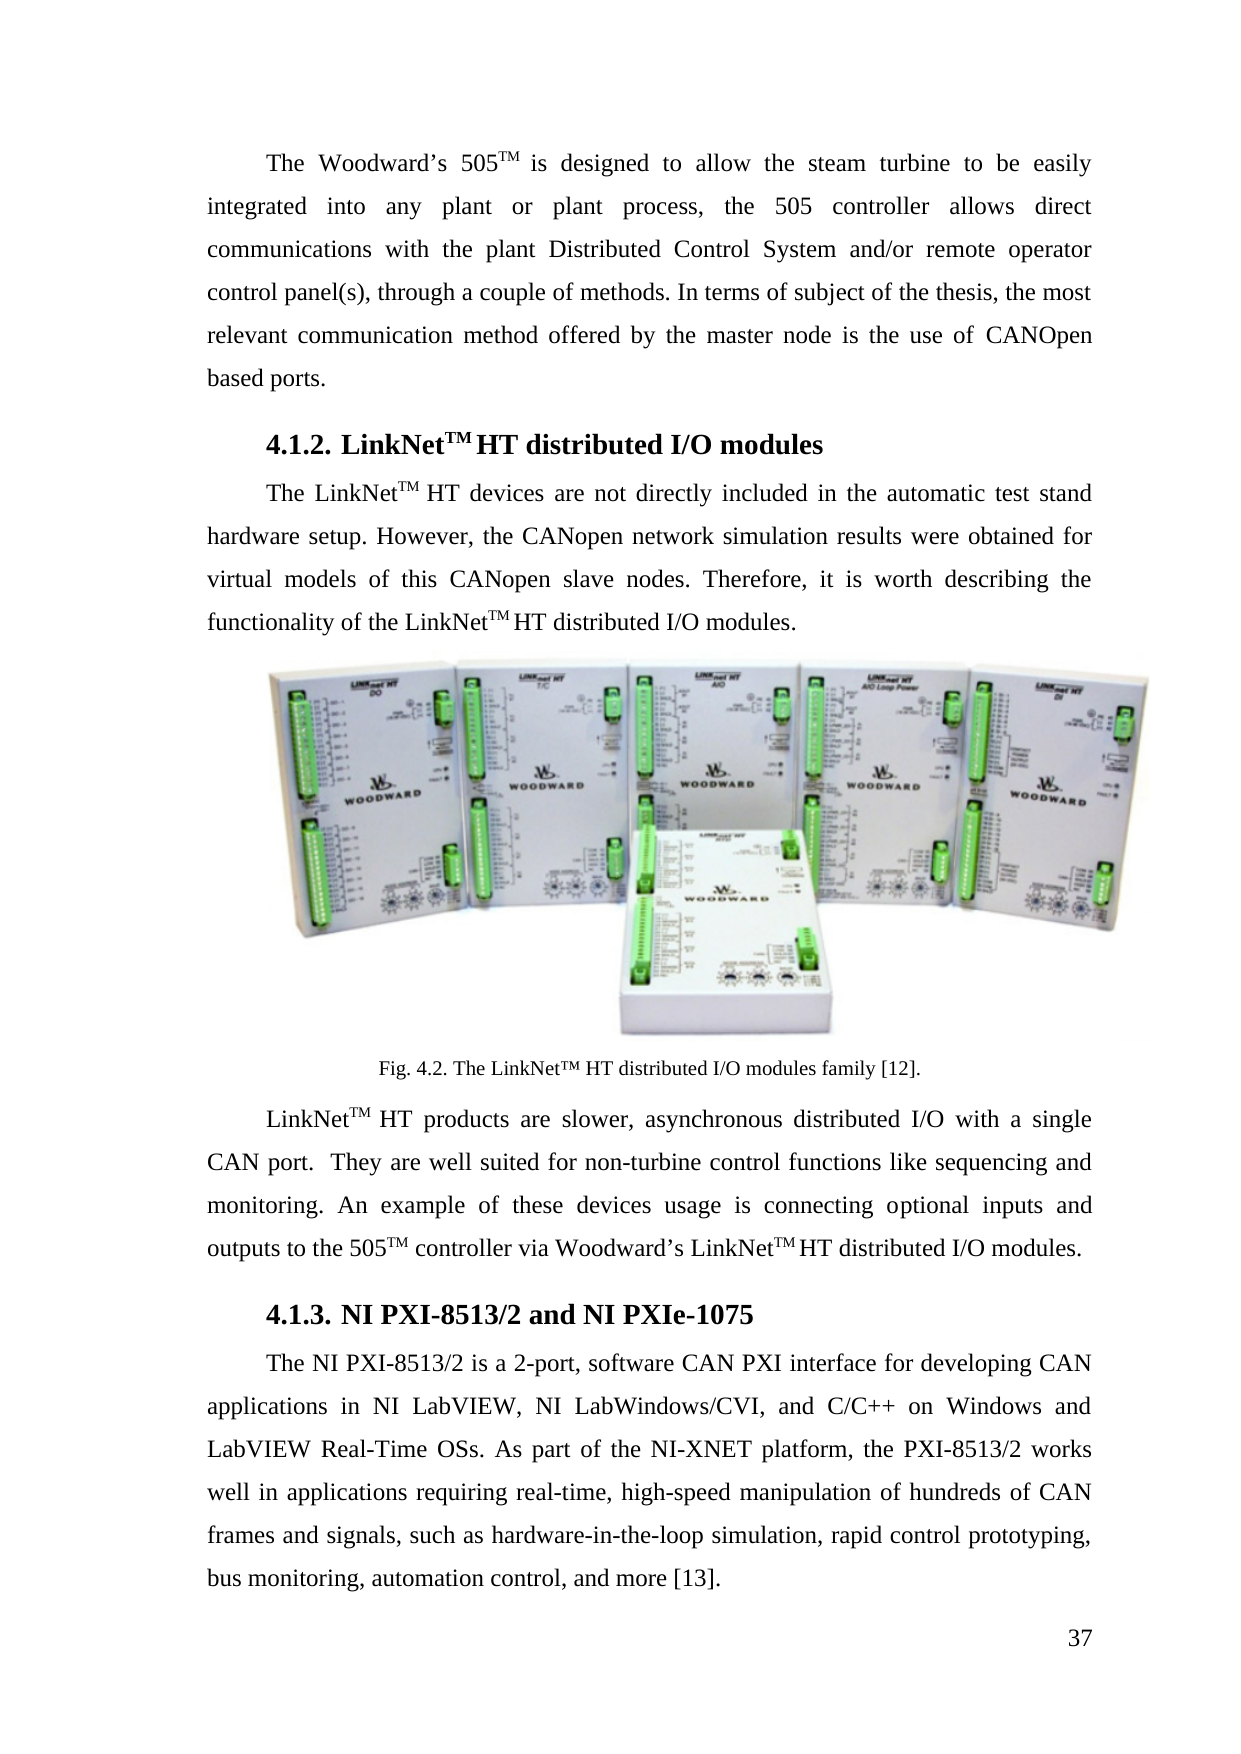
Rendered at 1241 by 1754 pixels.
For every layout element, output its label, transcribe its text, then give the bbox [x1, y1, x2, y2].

picture [265, 650, 1151, 1042]
text The Woodward’s 505TM is designed to allow the steam turbine to be easily integrated into any plant or plant process, the 505 controller allows direct communications with the plant Distributed Control System and/or remote operator control panel(s), through a couple of methods. In terms of subject of the thesis, the most relevant communication method offered by the master node is the use of CANOpen based ports. [207, 148, 1092, 392]
text The NI PXI-8513/2 is a 2-port, software CAN PXI interface for developing CAN applications in NI LabVIEW, NI LabWindows/CVI, and C/C++ on Windows and LabVIEW Real-Time OSs. As part of the NI-XNET platform, the PXI-8513/2 works well in applications requiring real-time, high-speed manipulation of hundreds of CAN frames and signals, such as hardware-in-the-loop simulation, rapid control prototyping, bus monitoring, automation control, and more [13]. [207, 1348, 1092, 1592]
subtitle NI PXI-8513/2 and NI PXIe-1075 [266, 1297, 1092, 1331]
subtitle Fig. 4.2. The LinkNet™ HT distributed I/O modules family [12]. [207, 1056, 1092, 1080]
text The LinkNetTM HT devices are not directly included in the automatic test stand hardware setup. However, the CANopen network simulation results were obtained for virtual models of this CANopen slave nodes. Therefore, it is worth describing the functionality of the LinkNetTM HT distributed I/O modules. [207, 478, 1092, 636]
text LinkNetTM HT products are slower, asynchronous distributed I/O with a single CAN port. They are well suited for non-turbine control functions like sequencing and monitoring. An example of these devices usage is connecting optional inputs and outputs to the 505TM controller via Woodward’s LinkNetTM HT distributed I/O modules. [207, 1104, 1092, 1262]
subtitle LinkNetTM HT distributed I/O modules [266, 427, 1092, 461]
